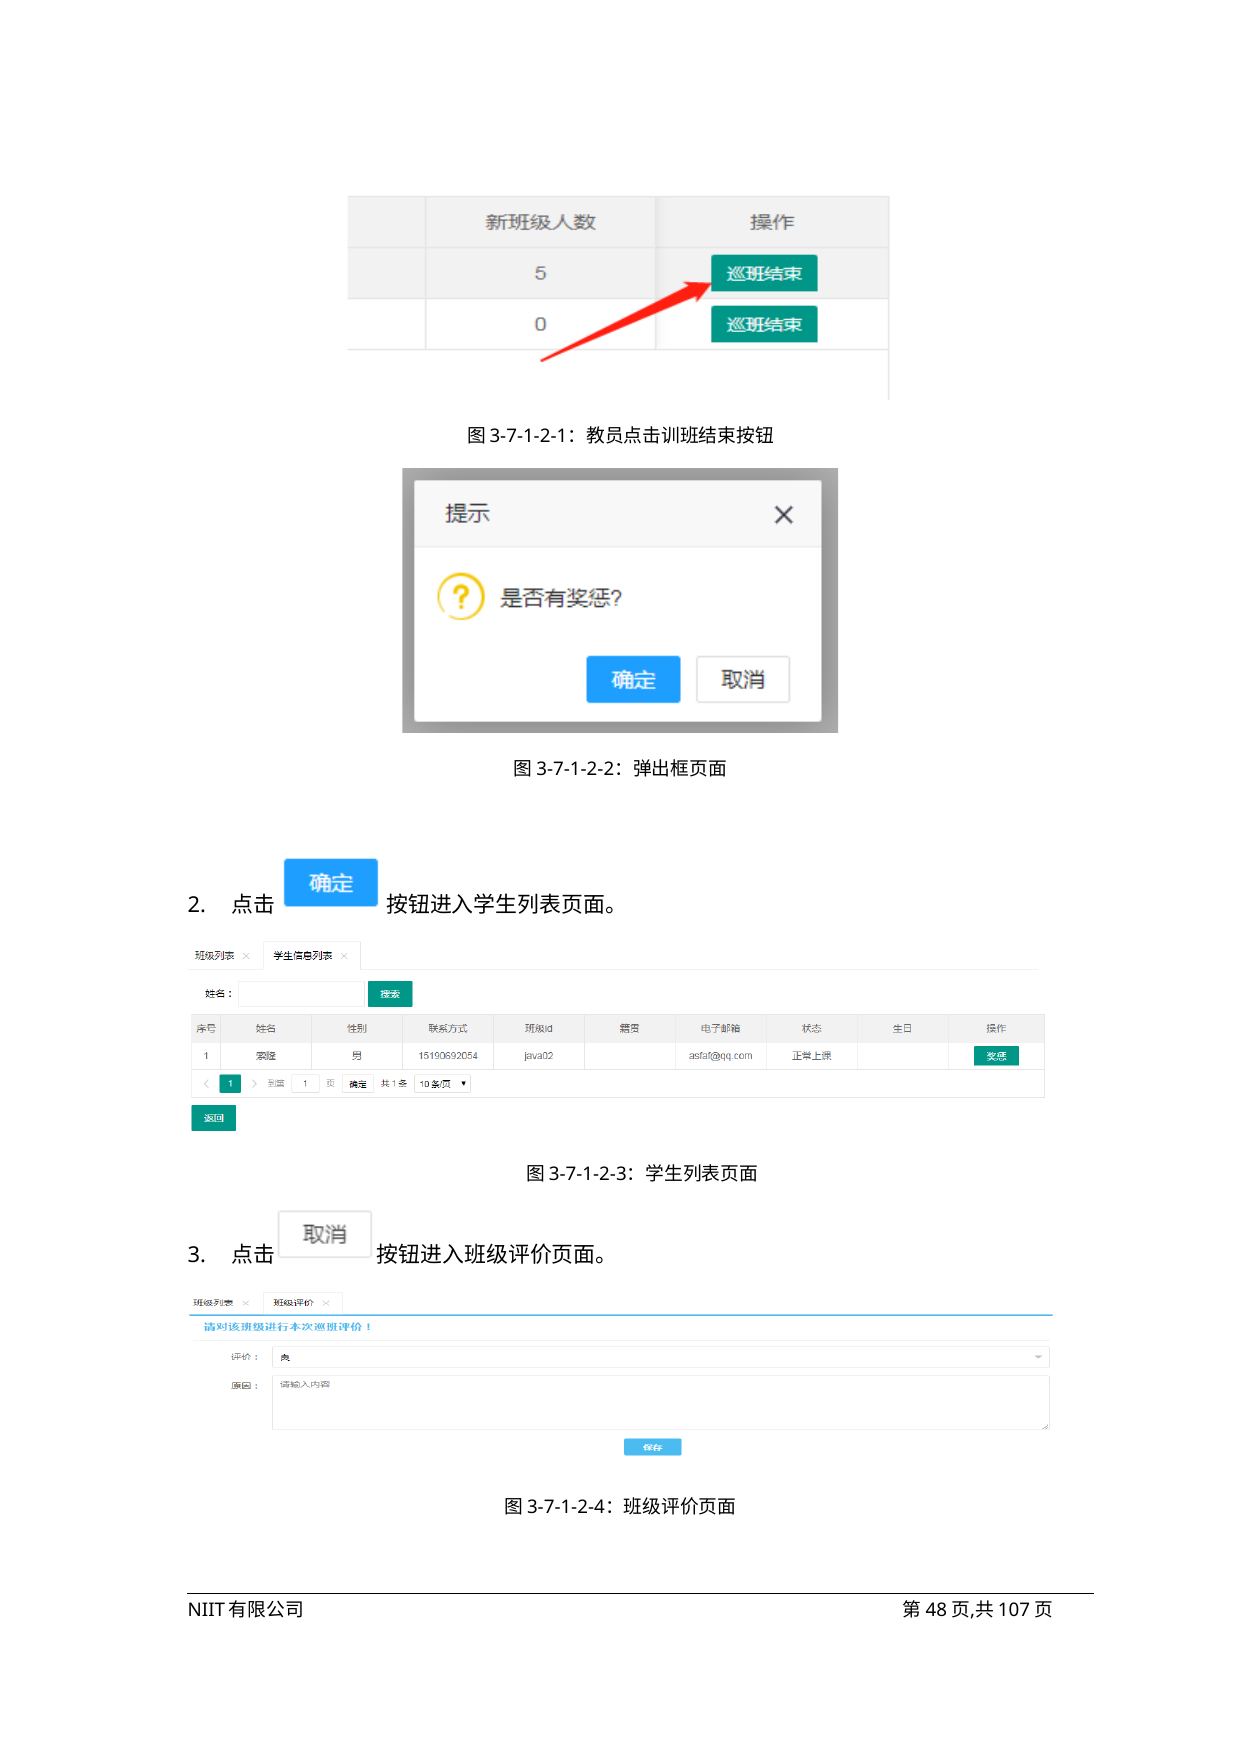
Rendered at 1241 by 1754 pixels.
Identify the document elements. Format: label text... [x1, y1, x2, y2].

picture [402, 468, 839, 733]
list 图3-7-1-2-3：学生列表页面 [231, 1159, 1053, 1186]
picture [275, 1206, 377, 1263]
text 图3-7-1-2-1：教员点击训班结束按钮 [187, 421, 1053, 448]
text 图3-7-1-2-4：班级评价页面 [187, 1492, 1053, 1519]
list 点击按钮进入班级评价页面。 [187, 1207, 1053, 1269]
picture [187, 939, 1053, 1138]
list 点击按钮进入学生列表页面。 [187, 848, 1053, 918]
text 图3-7-1-2-2：弹出框页面 [187, 754, 1053, 781]
picture [347, 150, 893, 400]
picture [187, 1290, 1053, 1472]
picture [275, 848, 386, 913]
